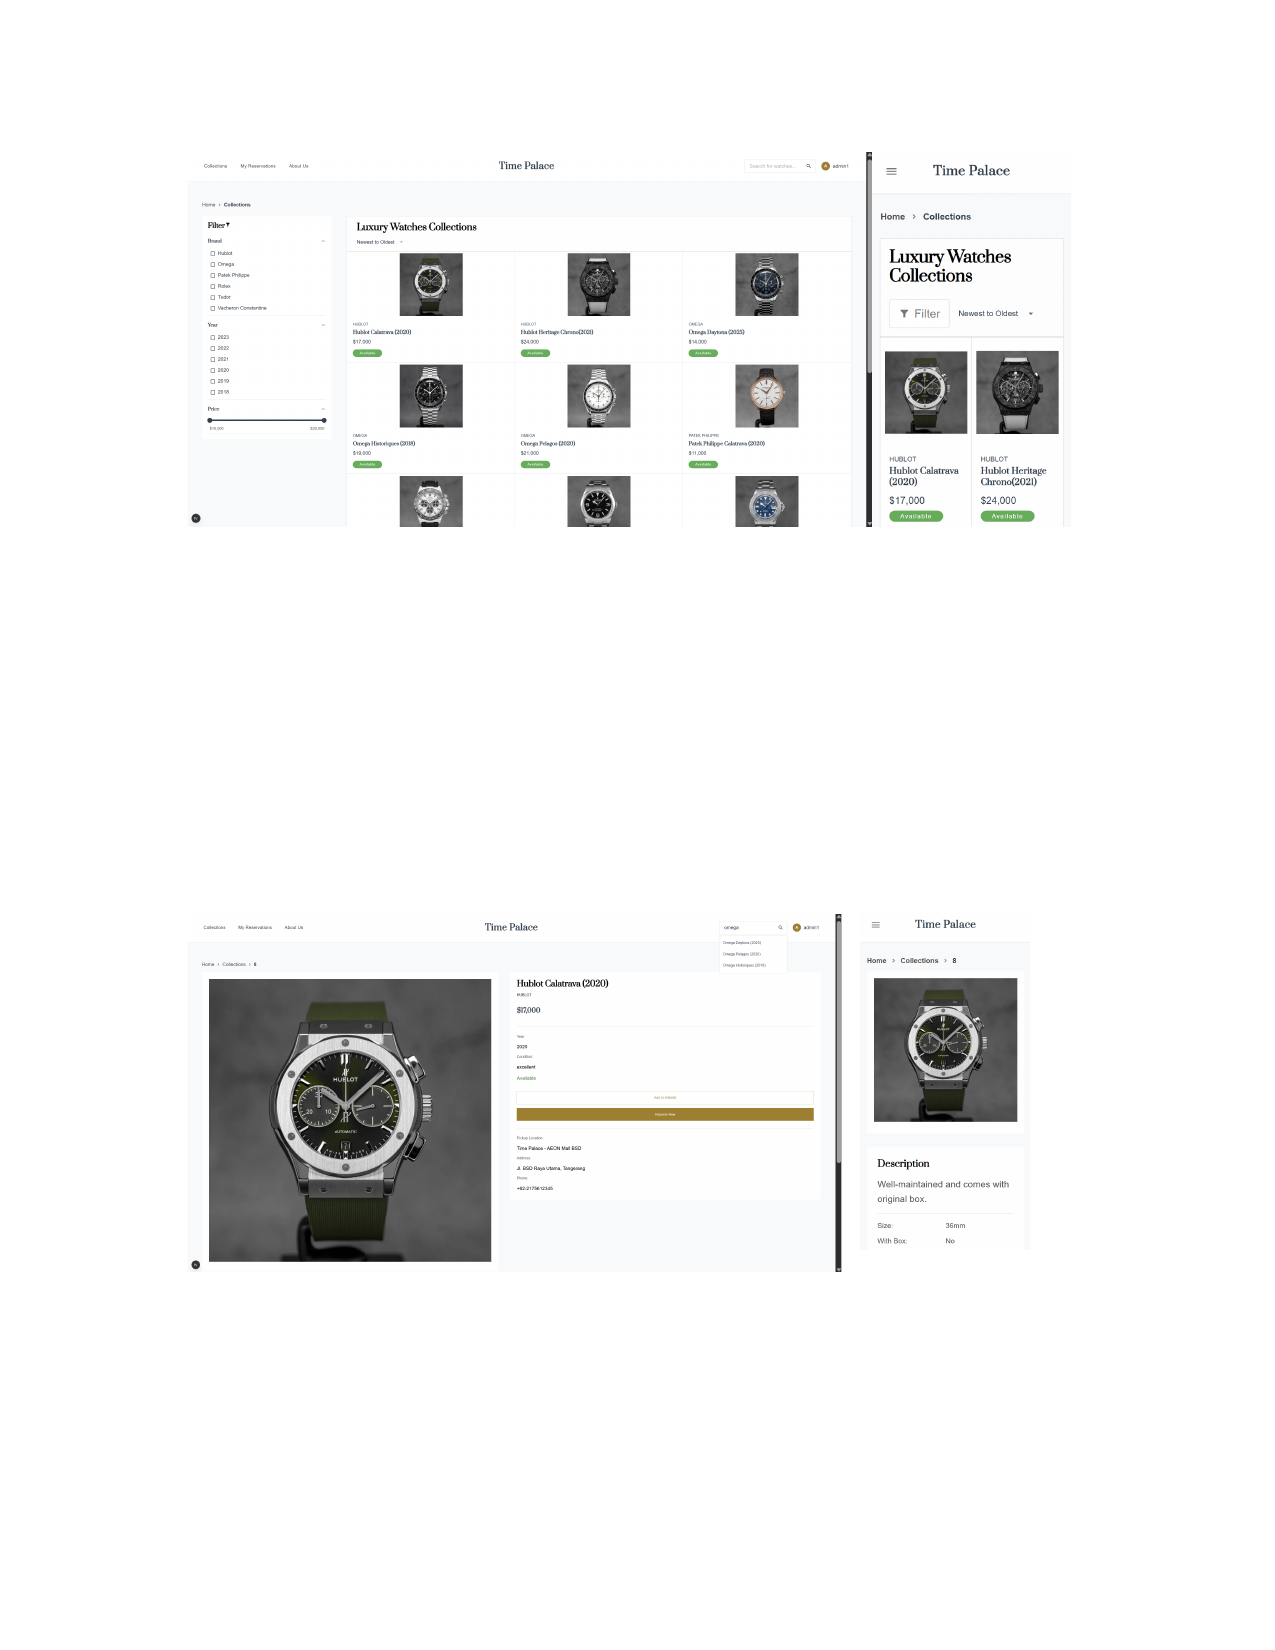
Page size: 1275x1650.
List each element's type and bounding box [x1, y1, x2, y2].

picture [187, 150, 1072, 527]
picture [860, 909, 1031, 1250]
picture [187, 914, 842, 1272]
